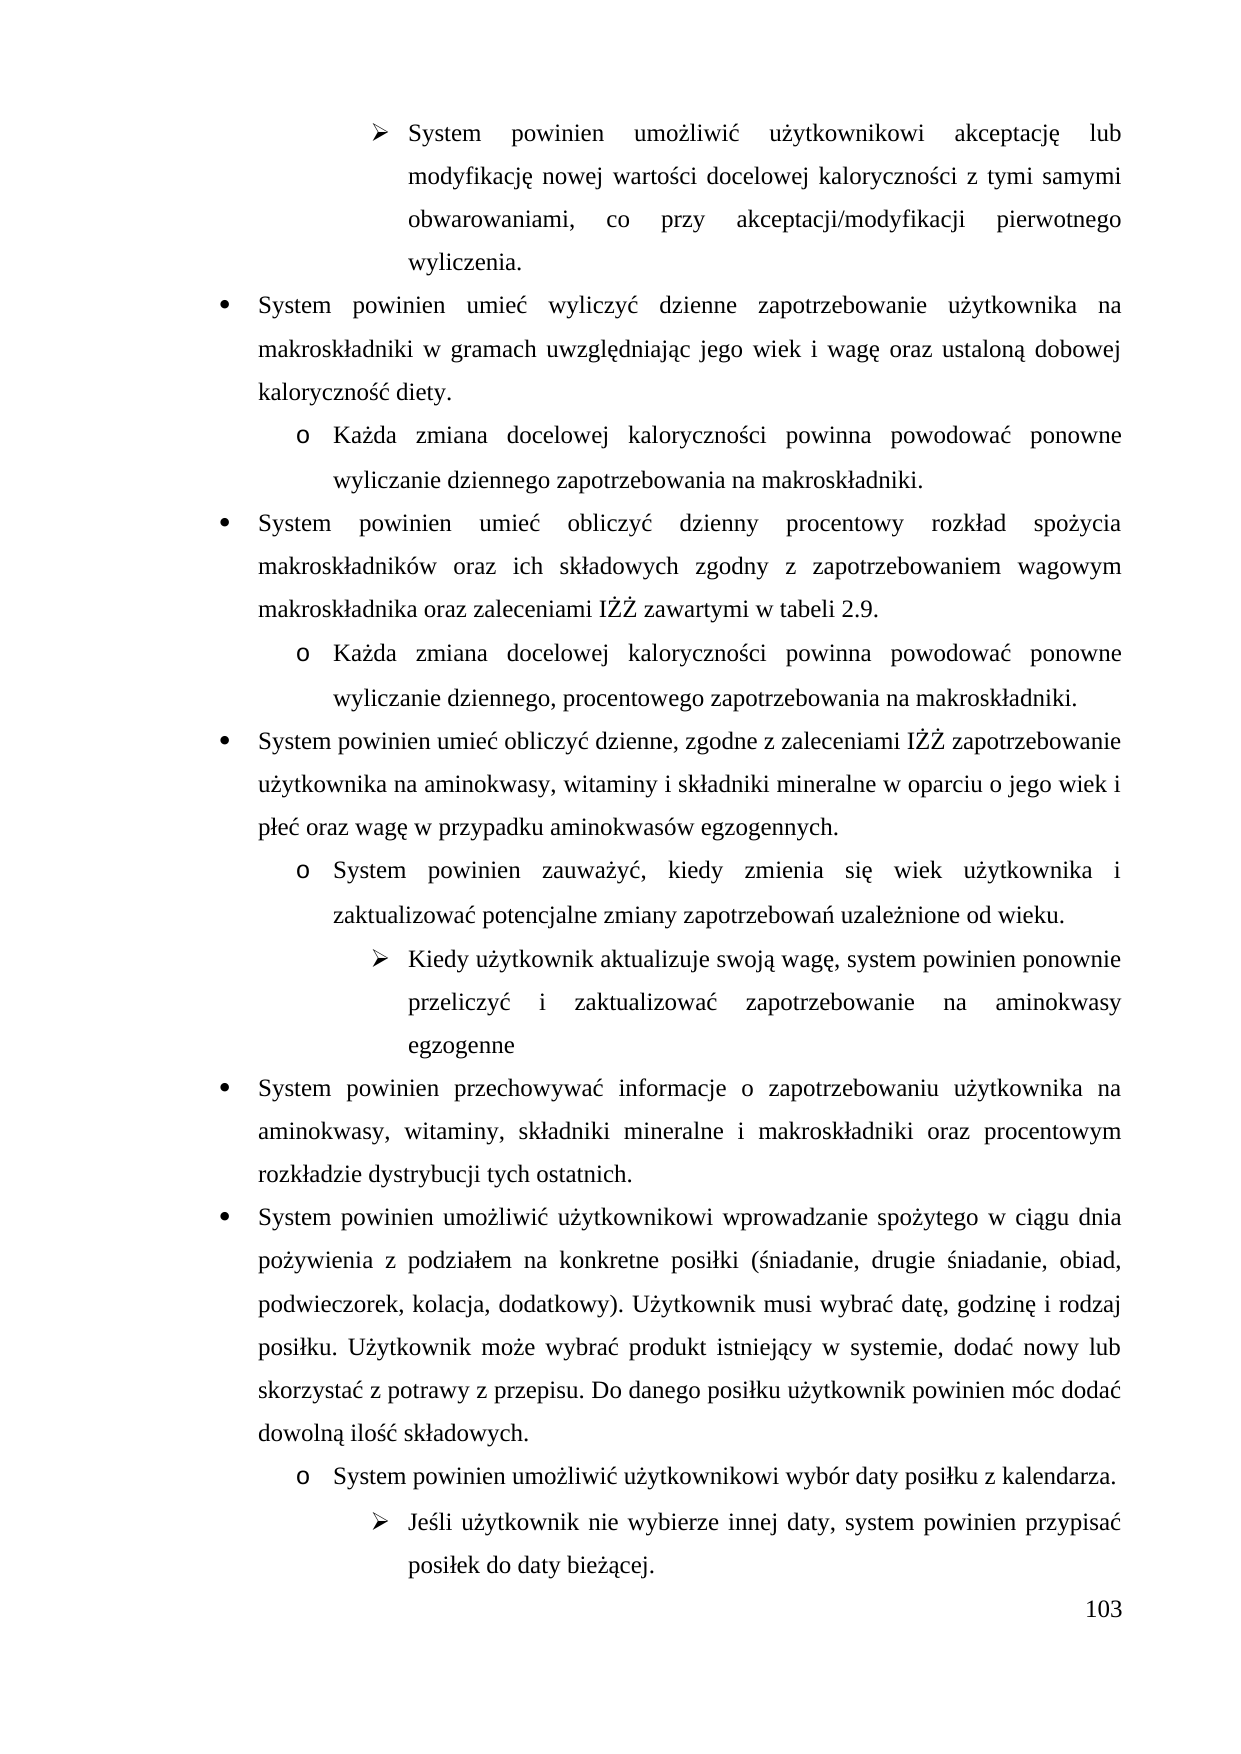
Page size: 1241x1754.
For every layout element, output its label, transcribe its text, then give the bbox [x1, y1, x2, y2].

list System powinien umieć wyliczyć dzienne zapotrzebowanie użytkownika na makroskładniki w gramach uwzględniając jego wiek i wagę oraz ustaloną dobowej kaloryczność diety. [220, 291, 1122, 406]
list Jeśli użytkownik nie wybierze innej daty, system powinien przypisać posiłek do daty bieżącej. [370, 1507, 1122, 1579]
list Każda zmiana docelowej kaloryczności powinna powodować ponowne wyliczanie dziennego zapotrzebowania na makroskładniki. [295, 420, 1122, 494]
list System powinien umożliwić użytkownikowi wprowadzanie spożytego w ciągu dnia pożywienia z podziałem na konkretne posiłki (śniadanie, drugie śniadanie, obiad, podwieczorek, kolacja, dodatkowy). Użytkownik musi wybrać datę, godzinę i rodzaj posiłku. Użytkownik może wybrać produkt istniejący w systemie, dodać nowy lub skorzystać z potrawy z przepisu. Do danego posiłku użytkownik powinien móc dodać dowolną ilość składowych. [220, 1202, 1122, 1447]
list System powinien przechowywać informacje o zapotrzebowaniu użytkownika na aminokwasy, witaminy, składniki mineralne i makroskładniki oraz procentowym rozkładzie dystrybucji tych ostatnich. [220, 1073, 1122, 1188]
list Każda zmiana docelowej kaloryczności powinna powodować ponowne wyliczanie dziennego, procentowego zapotrzebowania na makroskładniki. [295, 638, 1122, 712]
list System powinien zauważyć, kiedy zmienia się wiek użytkownika i zaktualizować potencjalne zmiany zapotrzebowań uzależnione od wieku. [295, 855, 1122, 929]
list System powinien umieć obliczyć dzienny procentowy rozkład spożycia makroskładników oraz ich składowych zgodny z zapotrzebowaniem wagowym makroskładnika oraz zaleceniami IŻŻ zawartymi w tabeli 2.9. [220, 508, 1122, 623]
list System powinien umieć obliczyć dzienne, zgodne z zaleceniami IŻŻ zapotrzebowanie użytkownika na aminokwasy, witaminy i składniki mineralne w oparciu o jego wiek i płeć oraz wagę w przypadku aminokwasów egzogennych. [220, 726, 1122, 841]
list Kiedy użytkownik aktualizuje swoją wagę, system powinien ponownie przeliczyć i zaktualizować zapotrzebowanie na aminokwasy egzogenne [370, 944, 1122, 1059]
list System powinien umożliwić użytkownikowi wybór daty posiłku z kalendarza. [295, 1461, 1122, 1492]
